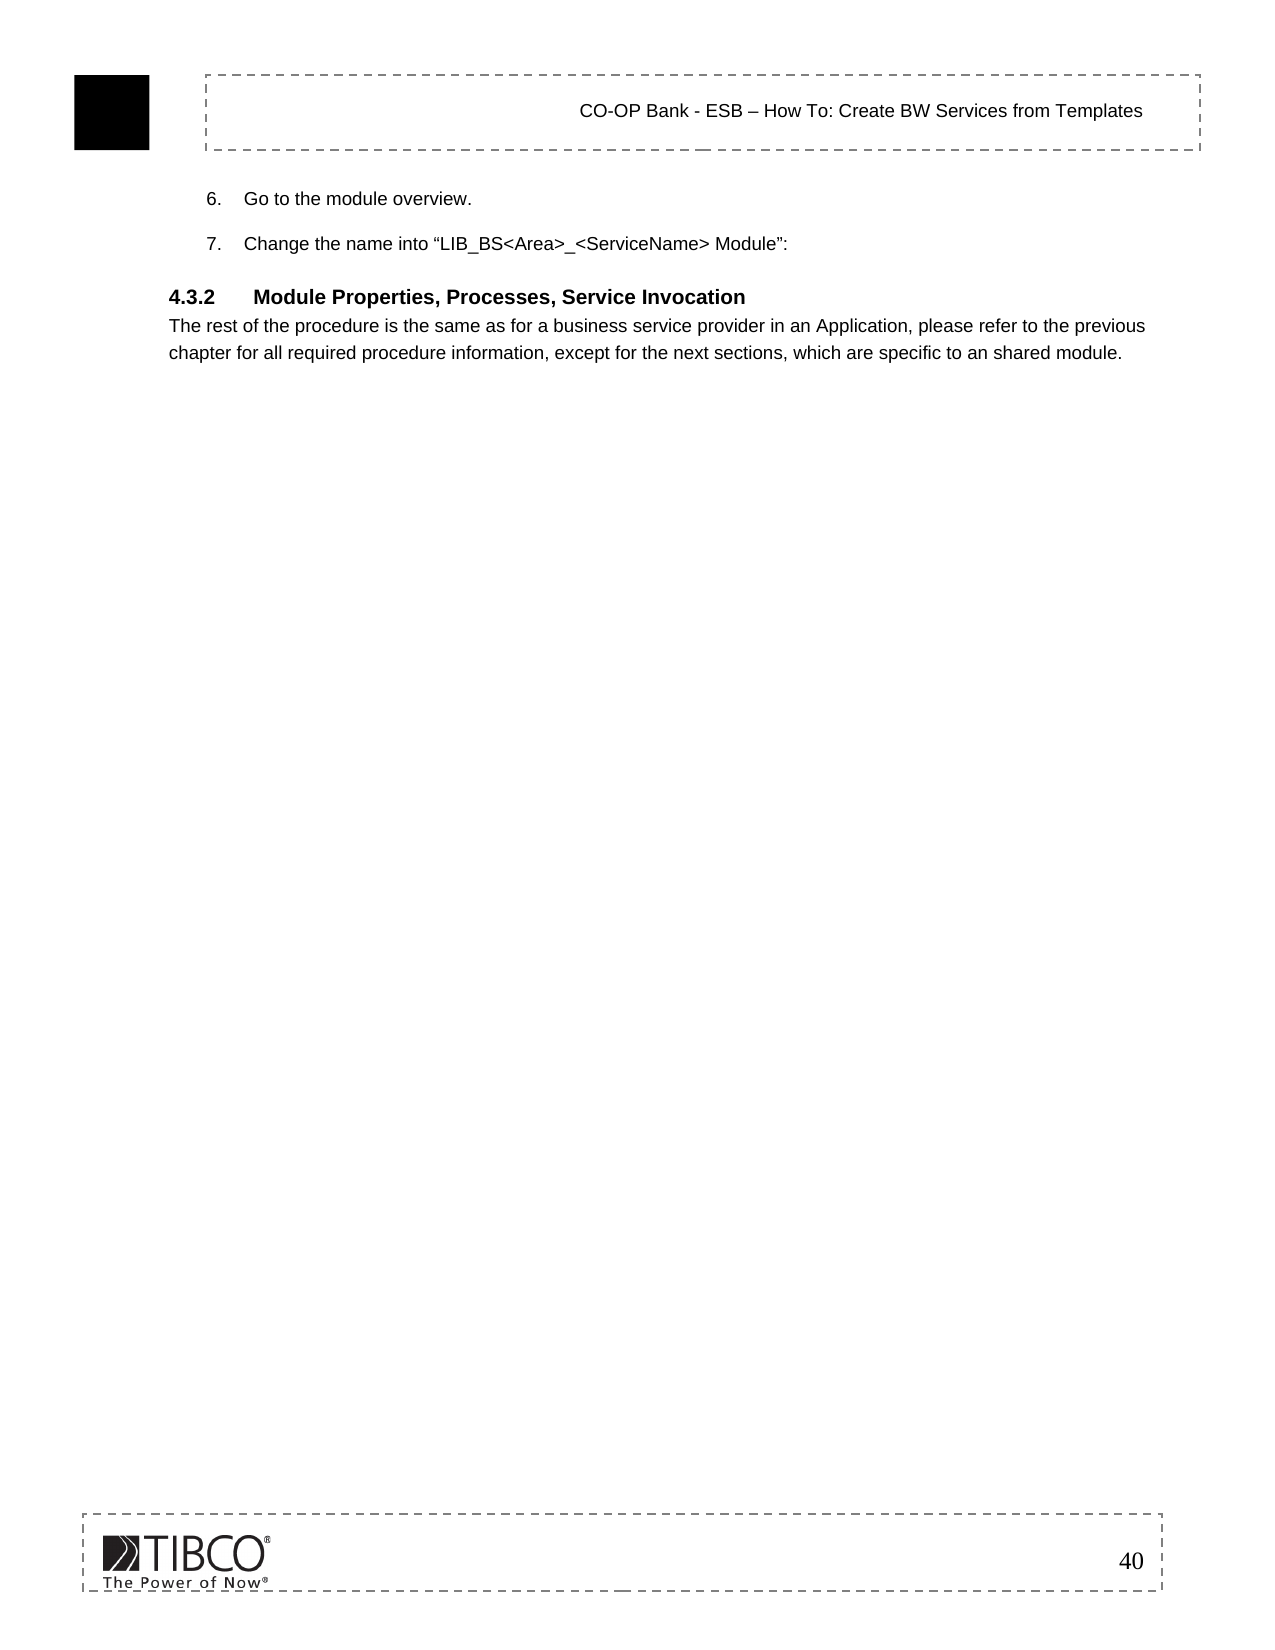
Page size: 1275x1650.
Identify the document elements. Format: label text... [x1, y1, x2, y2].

text The rest of the procedure is the same as for a business service provider in an Application, please refer to the previous chapter for all required procedure information, except for the next sections, which are specific to an shared module. [169, 315, 1162, 364]
subtitle Module Properties, Processes, Service Invocation [169, 285, 1162, 309]
list Change the name into “LIB_BS<Area>_<ServiceName> Module”: [206, 233, 1162, 255]
picture [103, 1535, 271, 1588]
list Go to the module overview. [206, 187, 1162, 209]
